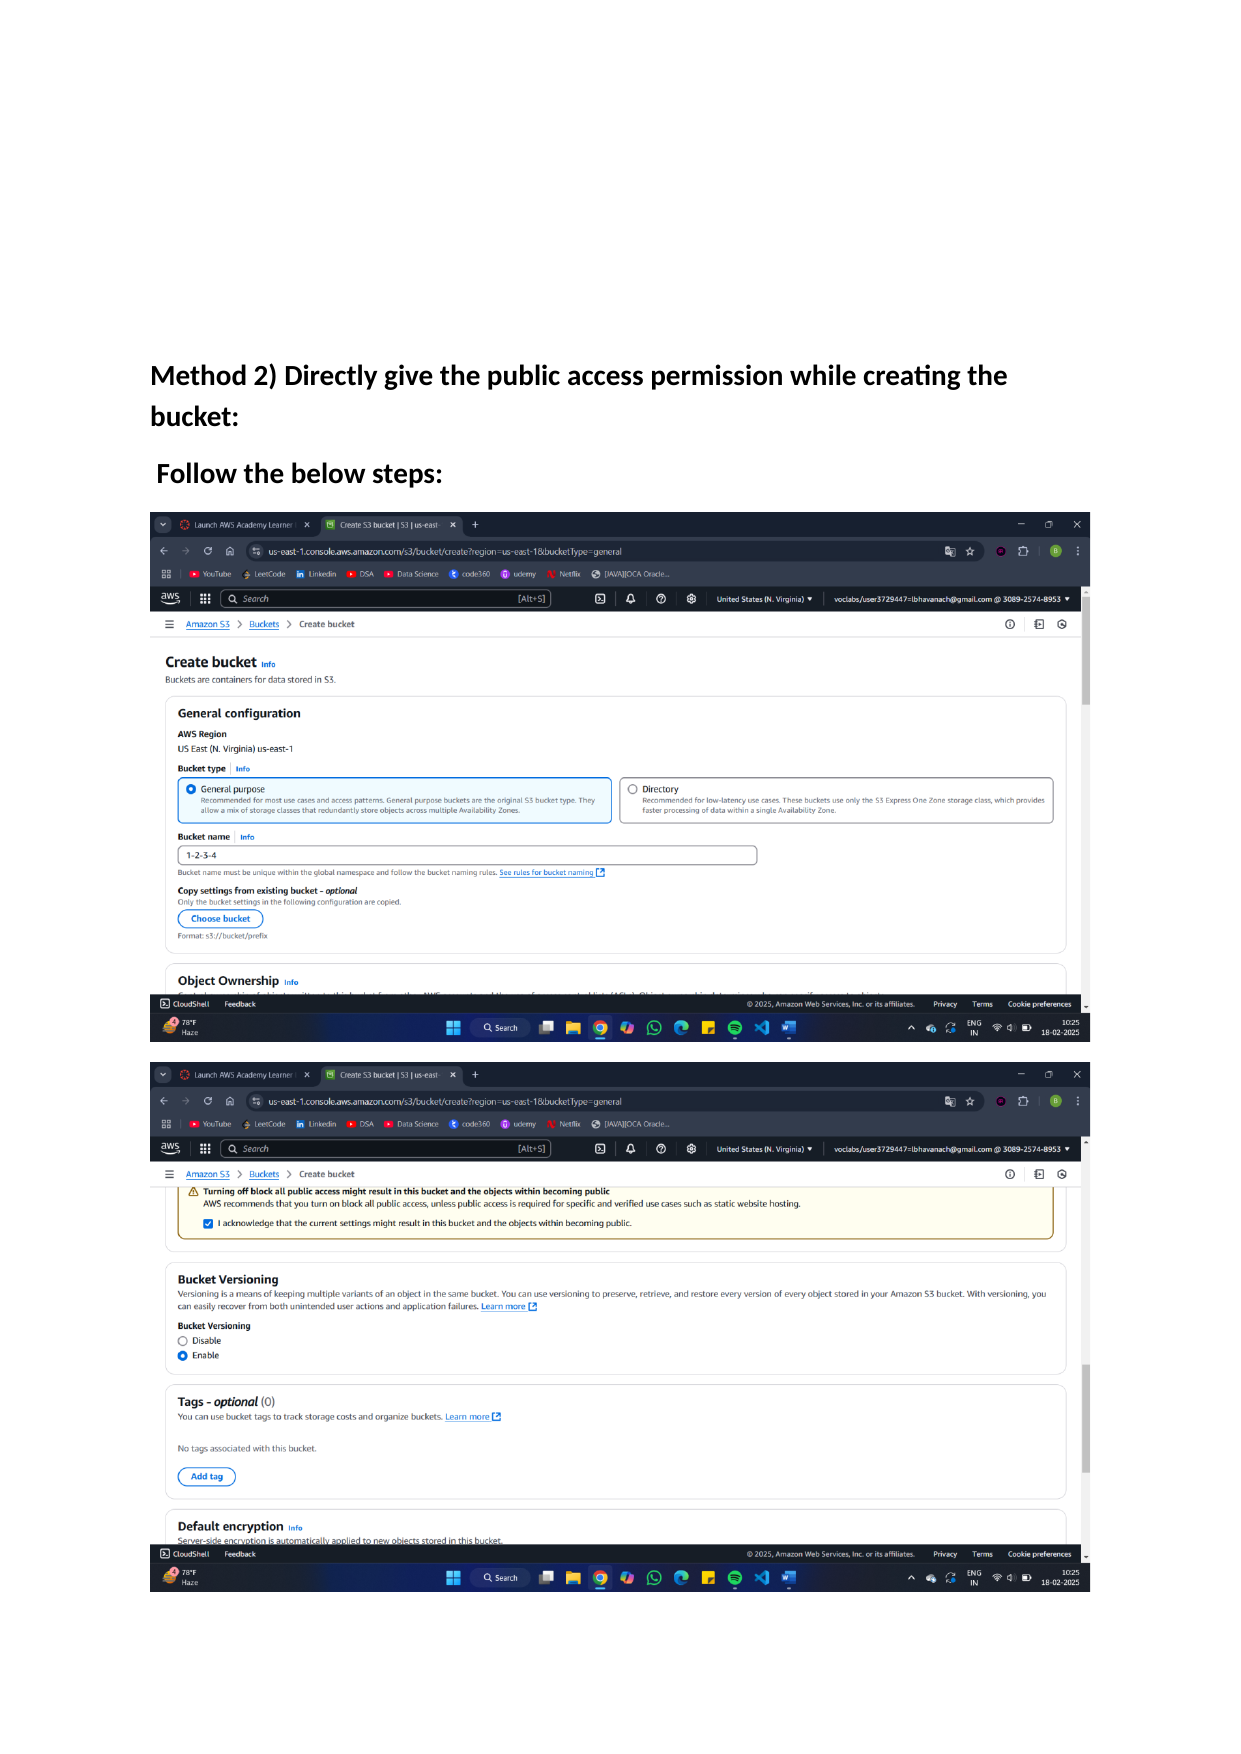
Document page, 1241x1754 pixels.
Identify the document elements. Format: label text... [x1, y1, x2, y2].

picture [150, 1062, 1091, 1592]
picture [150, 512, 1091, 1042]
text Follow the below steps: [150, 455, 1090, 491]
text Method 2) Directly give the public access permission while creating the bucket: [150, 357, 1090, 433]
